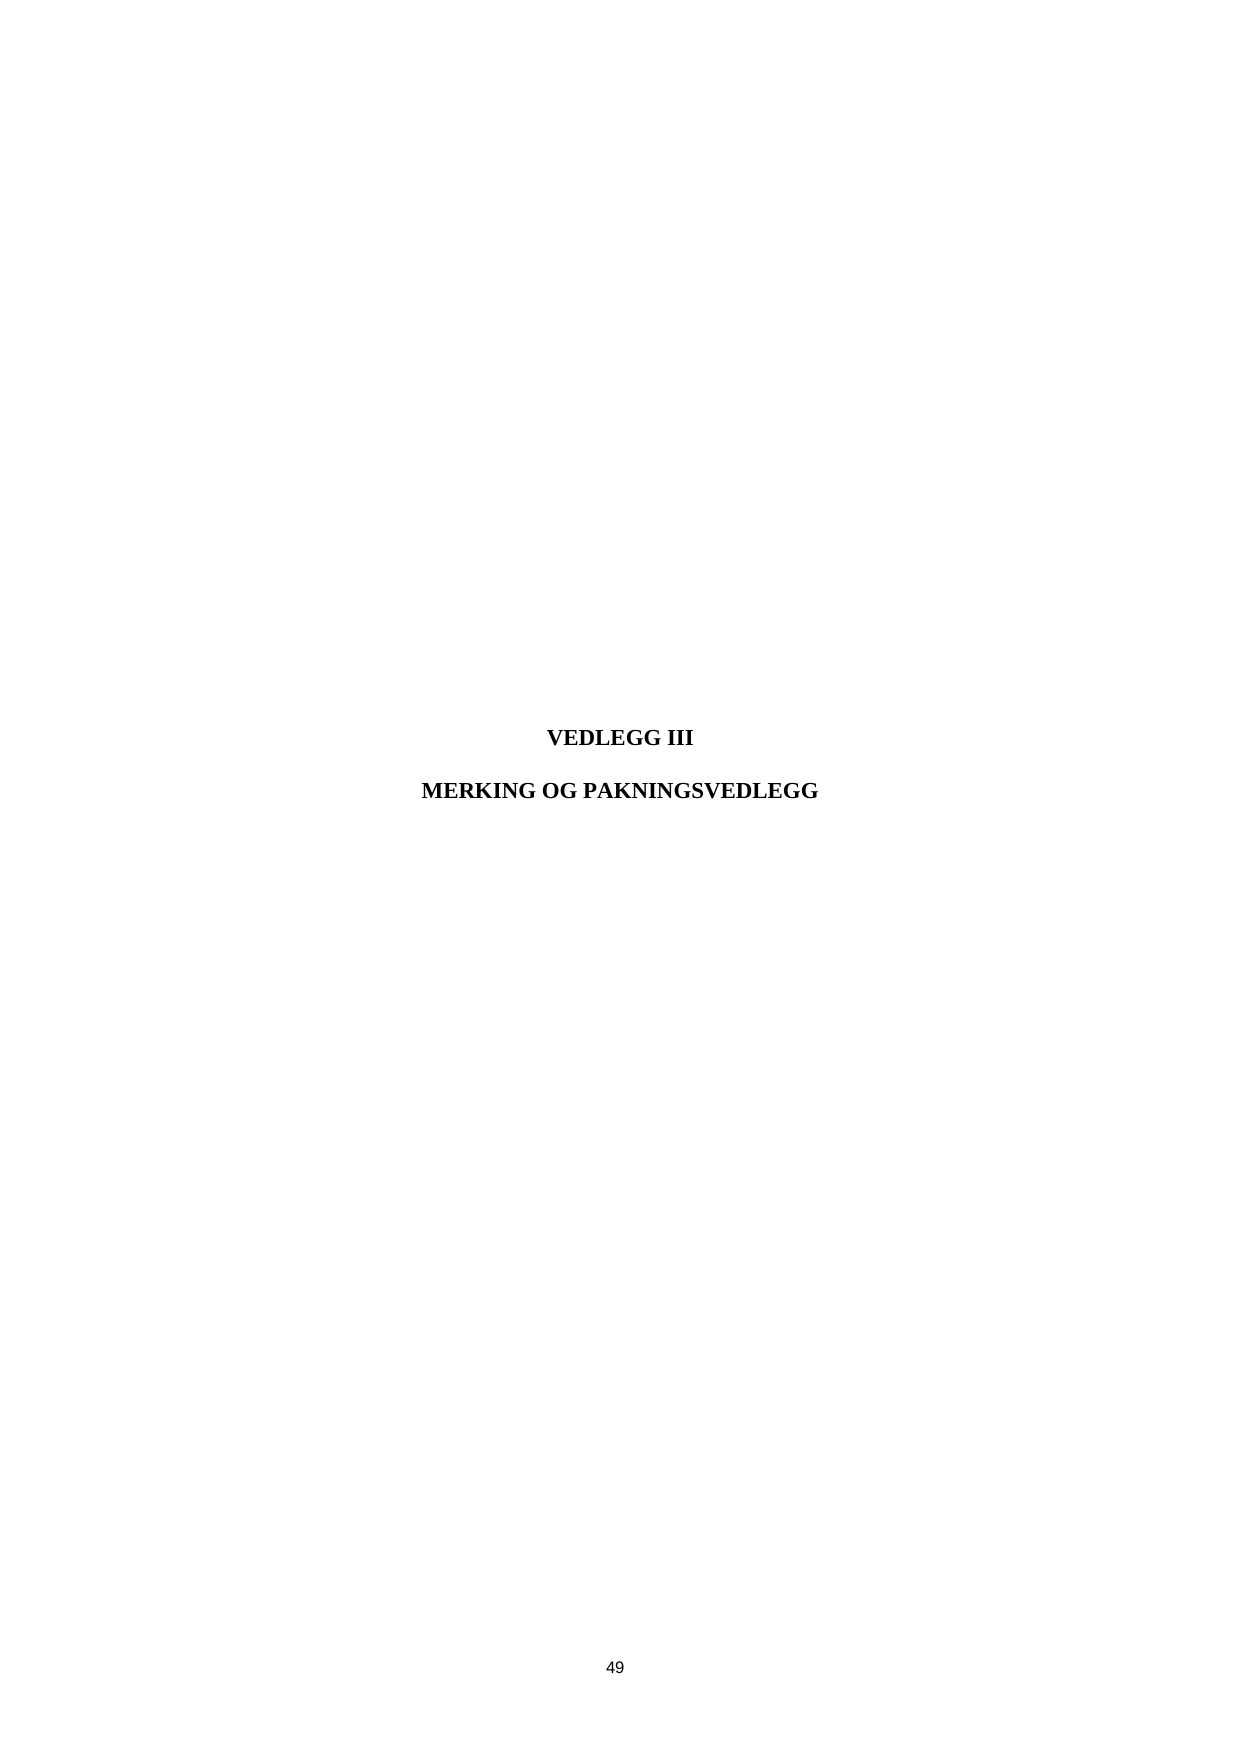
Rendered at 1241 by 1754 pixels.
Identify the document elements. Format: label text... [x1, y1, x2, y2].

text VEDLEGG III [148, 724, 1093, 751]
subtitle MERKING OG PAKNINGSVEDLEGG [148, 777, 1093, 803]
